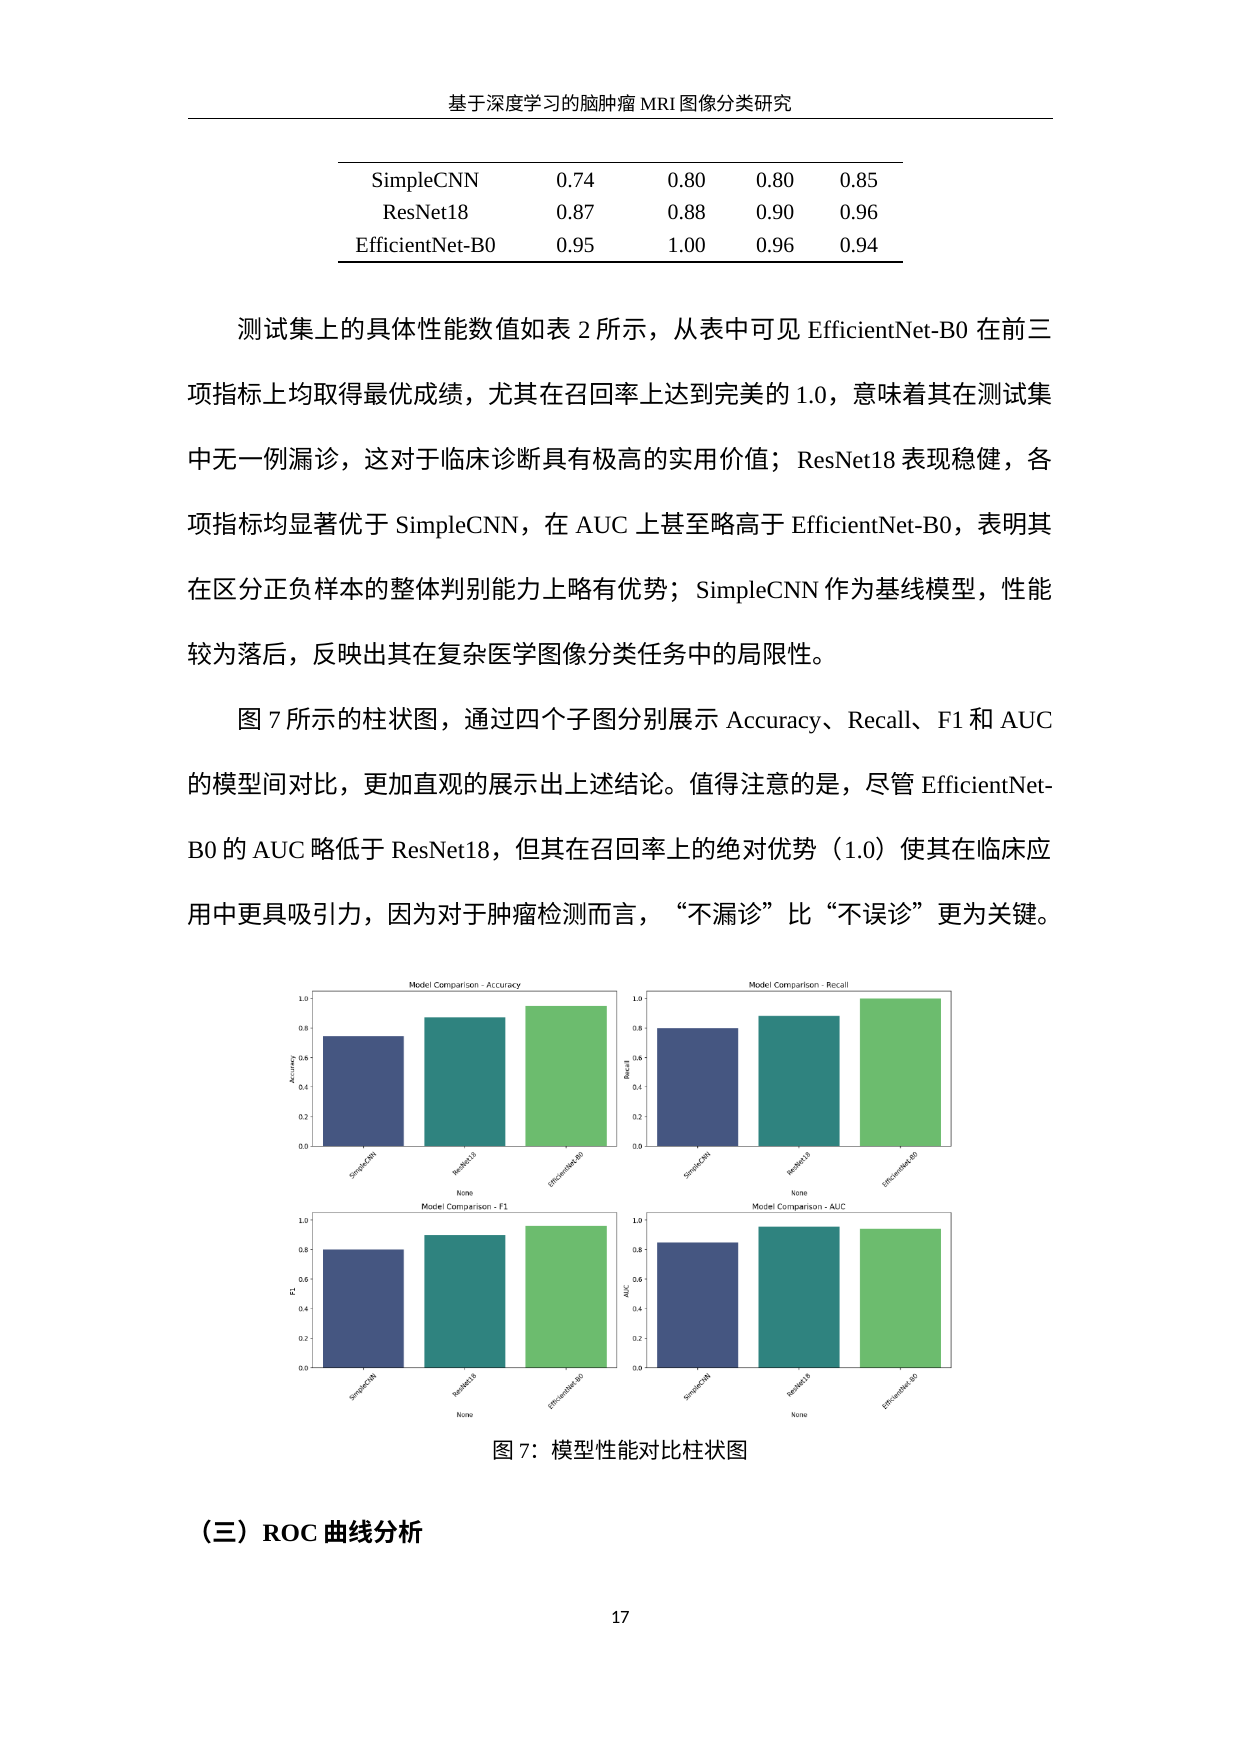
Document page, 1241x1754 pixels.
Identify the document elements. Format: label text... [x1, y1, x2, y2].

text 图7：模型性能对比柱状图 [187, 1433, 1053, 1465]
table_cell 0.88 [638, 196, 735, 228]
table_cell 0.80 [638, 163, 735, 196]
table_cell 0.74 [513, 163, 638, 196]
table_cell 0.94 [815, 228, 902, 261]
table_cell 0.87 [513, 196, 638, 228]
picture [285, 977, 955, 1422]
text 测试集上的具体性能数值如表2所示，从表中可见EfficientNet-B0 在前三项指标上均取得最优成绩，尤其在召回率上达到完美的1.0，意味着其在测试集中无一例漏诊，这对于临床诊断具有极高的实用价值；ResNet18表现稳健，各项指标均显著优于 SimpleCNN，在 AUC 上甚至略高于EfficientNet-B0，表明其在区分正负样本的整体判别能力上略有优势；SimpleCNN作为基线模型，性能较为落后，反映出其在复杂医学图像分类任务中的局限性。 [187, 295, 1053, 685]
table_cell 0.96 [815, 196, 902, 228]
table_cell ResNet18 [338, 196, 513, 228]
table_cell 0.80 [735, 163, 815, 196]
text （三）ROC曲线分析 [187, 1498, 1053, 1563]
table_cell SimpleCNN [338, 163, 513, 196]
table_cell 0.85 [815, 163, 902, 196]
table_cell 0.96 [735, 228, 815, 261]
table_cell 0.90 [735, 196, 815, 228]
table_cell 0.95 [513, 228, 638, 261]
table_cell EfficientNet-B0 [338, 228, 513, 261]
table_cell 1.00 [638, 228, 735, 261]
text 图7所示的柱状图，通过四个子图分别展示Accuracy、Recall、F1和AUC的模型间对比，更加直观的展示出上述结论。值得注意的是，尽管EfficientNet-B0的AUC略低于ResNet18，但其在召回率上的绝对优势（1.0）使其在临床应用中更具吸引力，因为对于肿瘤检测而言，“不漏诊”比“不误诊”更为关键。 [187, 685, 1053, 945]
